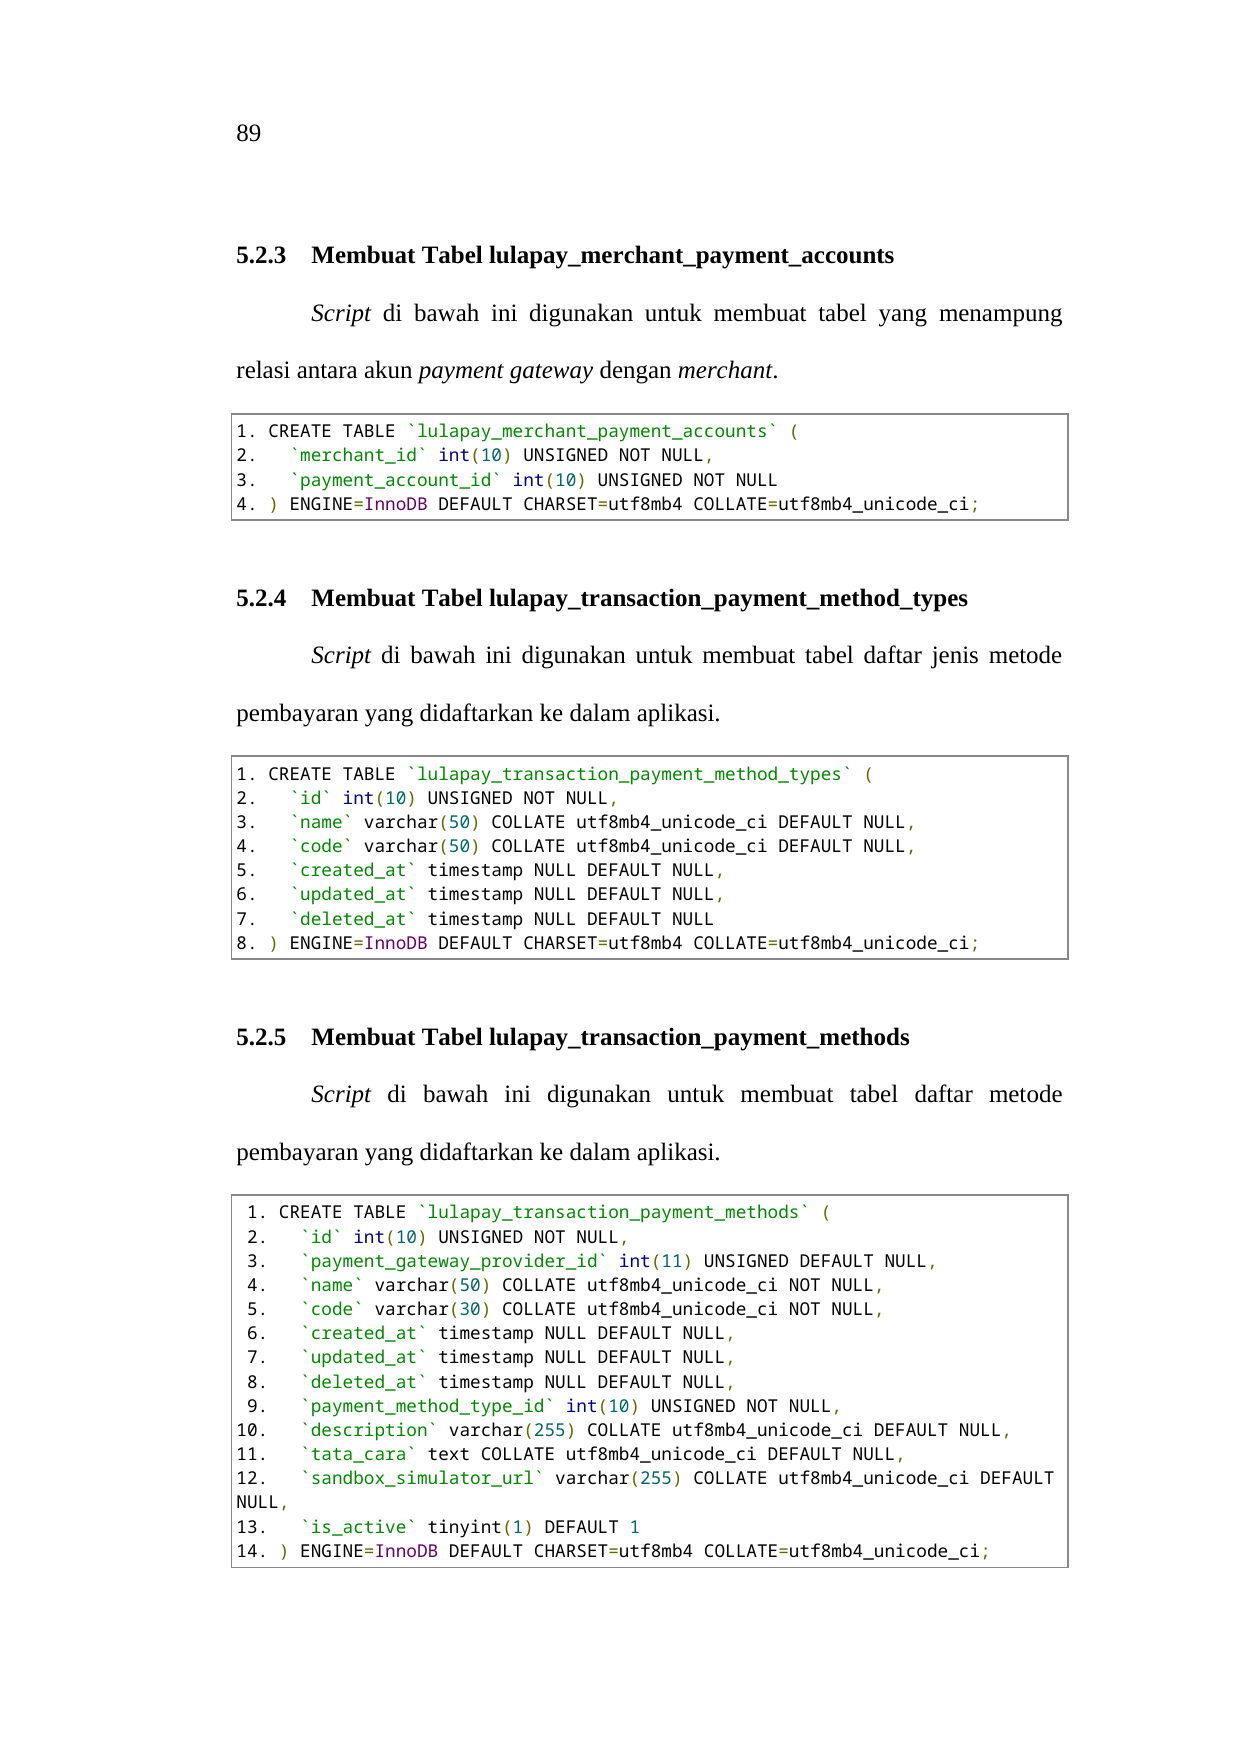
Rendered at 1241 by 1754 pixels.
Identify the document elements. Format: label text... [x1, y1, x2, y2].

text 12. `sandbox_simulator_url` varchar(255) COLLATE utf8mb4_unicode_ci DEFAULT NULL, [236, 1466, 1063, 1514]
text 9. `payment_method_type_id` int(10) UNSIGNED NOT NULL, [236, 1393, 1063, 1417]
text Script di bawah ini digunakan untuk membuat tabel daftar jenis metode pembayaran yang didaftarkan ke dalam aplikasi. [236, 640, 1063, 726]
subtitle Membuat Tabel lulapay_merchant_payment_accounts [236, 240, 1063, 269]
text 3. `payment_gateway_provider_id` int(11) UNSIGNED DEFAULT NULL, [236, 1248, 1063, 1272]
text 8. `deleted_at` timestamp NULL DEFAULT NULL, [236, 1369, 1063, 1393]
text 13. `is_active` tinyint(1) DEFAULT 1 [236, 1514, 1063, 1532]
text 3. `payment_account_id` int(10) UNSIGNED NOT NULL [236, 467, 1063, 485]
text Script di bawah ini digunakan untuk membuat tabel daftar metode pembayaran yang didaftarkan ke dalam aplikasi. [236, 1079, 1063, 1165]
text 4. `code` varchar(50) COLLATE utf8mb4_unicode_ci DEFAULT NULL, [236, 833, 1063, 858]
text 7. `updated_at` timestamp NULL DEFAULT NULL, [236, 1345, 1063, 1369]
text 1. CREATE TABLE `lulapay_transaction_payment_methods` ( [232, 1196, 1067, 1224]
text 11. `tata_cara` text COLLATE utf8mb4_unicode_ci DEFAULT NULL, [236, 1442, 1063, 1466]
text 2. `id` int(10) UNSIGNED NOT NULL, [236, 1224, 1063, 1248]
text 2. `merchant_id` int(10) UNSIGNED NOT NULL, [236, 443, 1063, 467]
text 3. `name` varchar(50) COLLATE utf8mb4_unicode_ci DEFAULT NULL, [236, 809, 1063, 833]
text 1. CREATE TABLE `lulapay_merchant_payment_accounts` ( [232, 415, 1067, 443]
text 1. CREATE TABLE `lulapay_transaction_payment_method_types` ( [232, 757, 1067, 785]
text Script di bawah ini digunakan untuk membuat tabel yang menampung relasi antara akun payment gateway dengan merchant. [236, 298, 1063, 384]
text 14. ) ENGINE=InnoDB DEFAULT CHARSET=utf8mb4 COLLATE=utf8mb4_unicode_ci; [232, 1532, 1067, 1567]
text 7. `deleted_at` timestamp NULL DEFAULT NULL [236, 906, 1063, 924]
subtitle Membuat Tabel lulapay_transaction_payment_methods [236, 1022, 1063, 1050]
text 4. ) ENGINE=InnoDB DEFAULT CHARSET=utf8mb4 COLLATE=utf8mb4_unicode_ci; [232, 485, 1067, 519]
subtitle Membuat Tabel lulapay_transaction_payment_method_types [236, 583, 1063, 611]
text 2. `id` int(10) UNSIGNED NOT NULL, [236, 785, 1063, 809]
text 8. ) ENGINE=InnoDB DEFAULT CHARSET=utf8mb4 COLLATE=utf8mb4_unicode_ci; [232, 924, 1067, 958]
text 4. `name` varchar(50) COLLATE utf8mb4_unicode_ci NOT NULL, [236, 1272, 1063, 1297]
text 6. `updated_at` timestamp NULL DEFAULT NULL, [236, 882, 1063, 906]
text 5. `code` varchar(30) COLLATE utf8mb4_unicode_ci NOT NULL, [236, 1297, 1063, 1321]
text 10. `description` varchar(255) COLLATE utf8mb4_unicode_ci DEFAULT NULL, [236, 1417, 1063, 1442]
text 6. `created_at` timestamp NULL DEFAULT NULL, [236, 1321, 1063, 1345]
text 5. `created_at` timestamp NULL DEFAULT NULL, [236, 858, 1063, 882]
